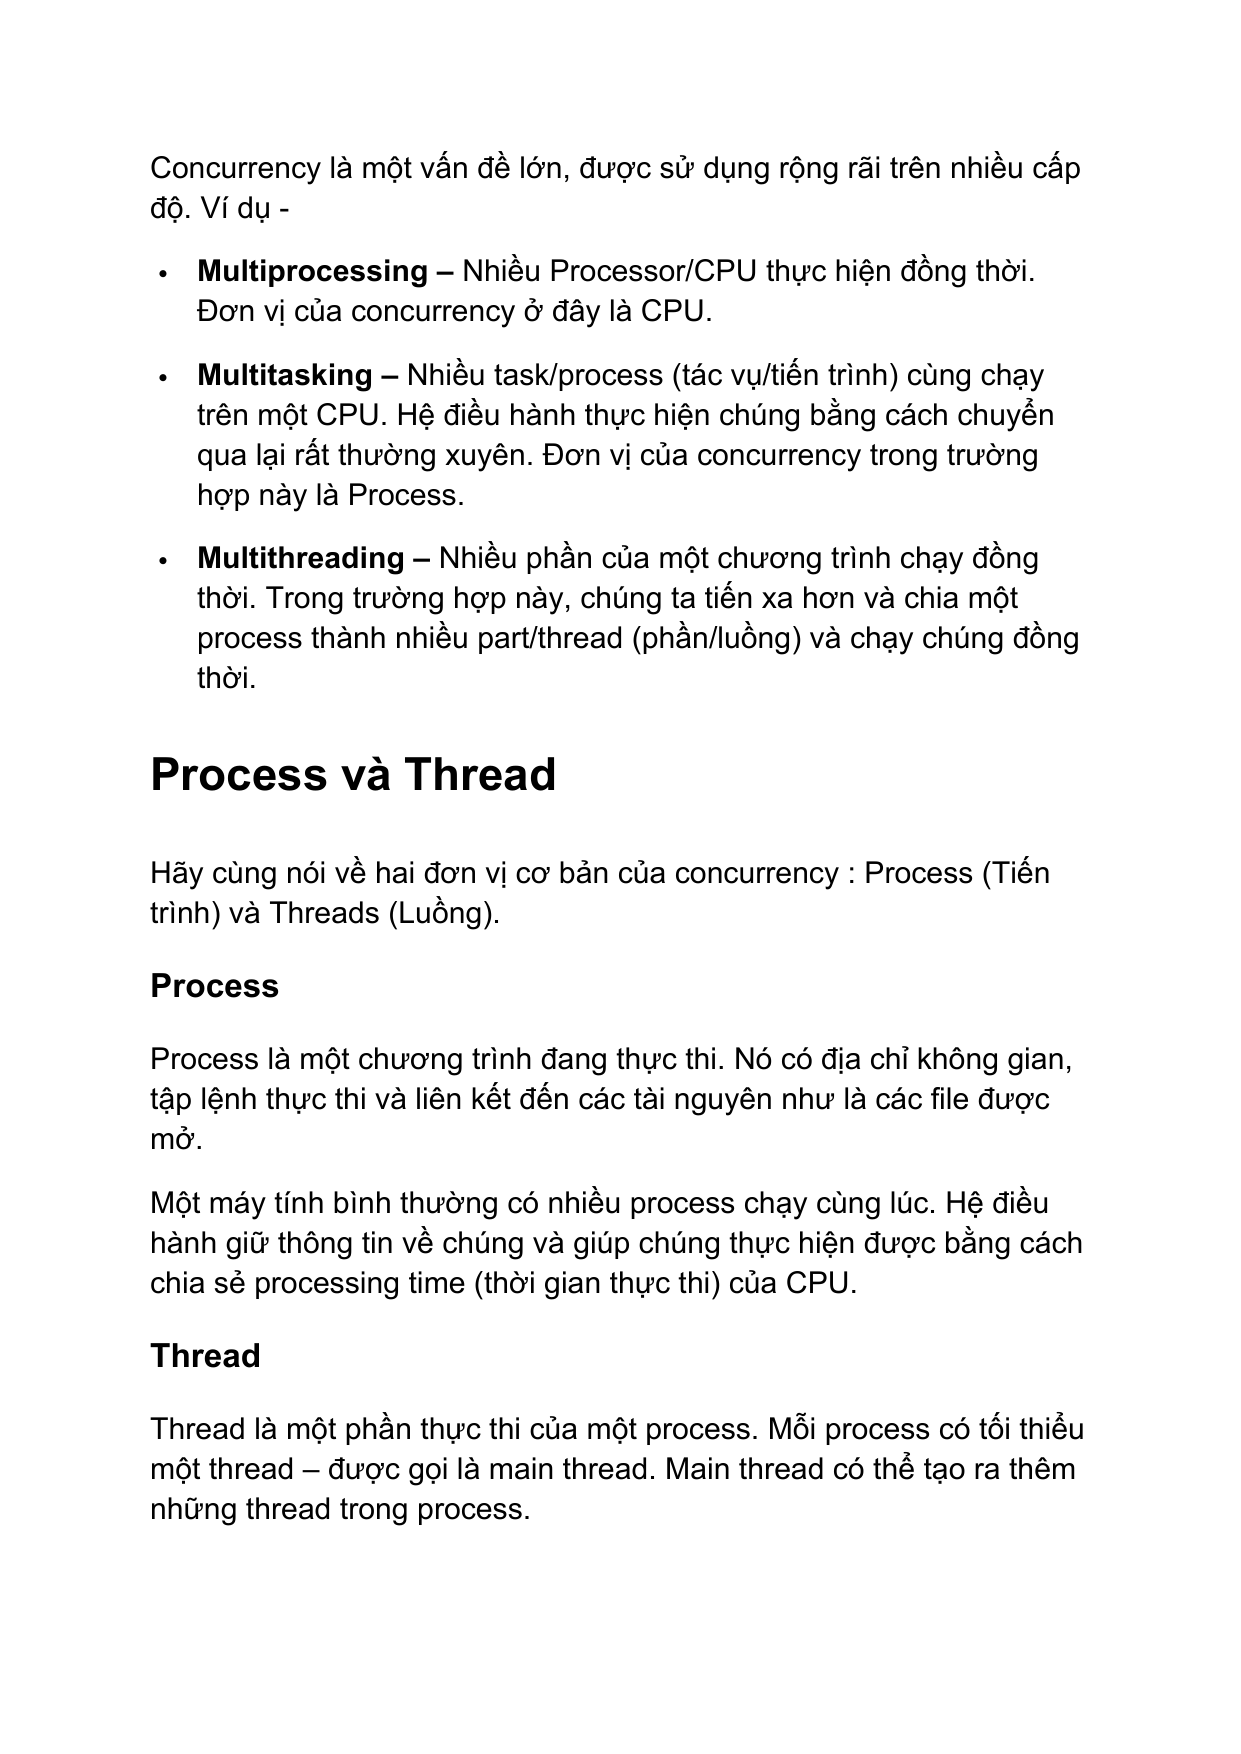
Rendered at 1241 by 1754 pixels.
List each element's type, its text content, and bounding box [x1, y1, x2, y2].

text Thread là một phần thực thi của một process. Mỗi process có tối thiểu một thread – được gọi là main thread. Main thread có thể tạo ra thêm những thread trong process. [150, 1411, 1090, 1526]
list Multiprocessing – Nhiều Processor/CPU thực hiện đồng thời. Đơn vị của concurrency ở đây là CPU. [159, 253, 1090, 328]
text Hãy cùng nói về hai đơn vị cơ bản của concurrency : Process (Tiến trình) và Threads (Luồng). [150, 854, 1090, 929]
list Multithreading – Nhiều phần của một chương trình chạy đồng thời. Trong trường hợp này, chúng ta tiến xa hơn và chia một process thành nhiều part/thread (phần/luồng) và chạy chúng đồng thời. [159, 540, 1090, 695]
text Thread [150, 1336, 1090, 1374]
text Process [150, 966, 1090, 1004]
text Process là một chương trình đang thực thi. Nó có địa chỉ không gian, tập lệnh thực thi và liên kết đến các tài nguyên như là các file được mở. [150, 1041, 1090, 1156]
text Process và Thread [150, 747, 1090, 800]
text Concurrency là một vấn đề lớn, được sử dụng rộng rãi trên nhiều cấp độ. Ví dụ - [150, 150, 1090, 225]
list Multitasking – Nhiều task/process (tác vụ/tiến trình) cùng chạy trên một CPU. Hệ điều hành thực hiện chúng bằng cách chuyển qua lại rất thường xuyên. Đơn vị của concurrency trong trường hợp này là Process. [159, 357, 1090, 512]
text Một máy tính bình thường có nhiều process chạy cùng lúc. Hệ điều hành giữ thông tin về chúng và giúp chúng thực hiện được bằng cách chia sẻ processing time (thời gian thực thi) của CPU. [150, 1185, 1090, 1299]
